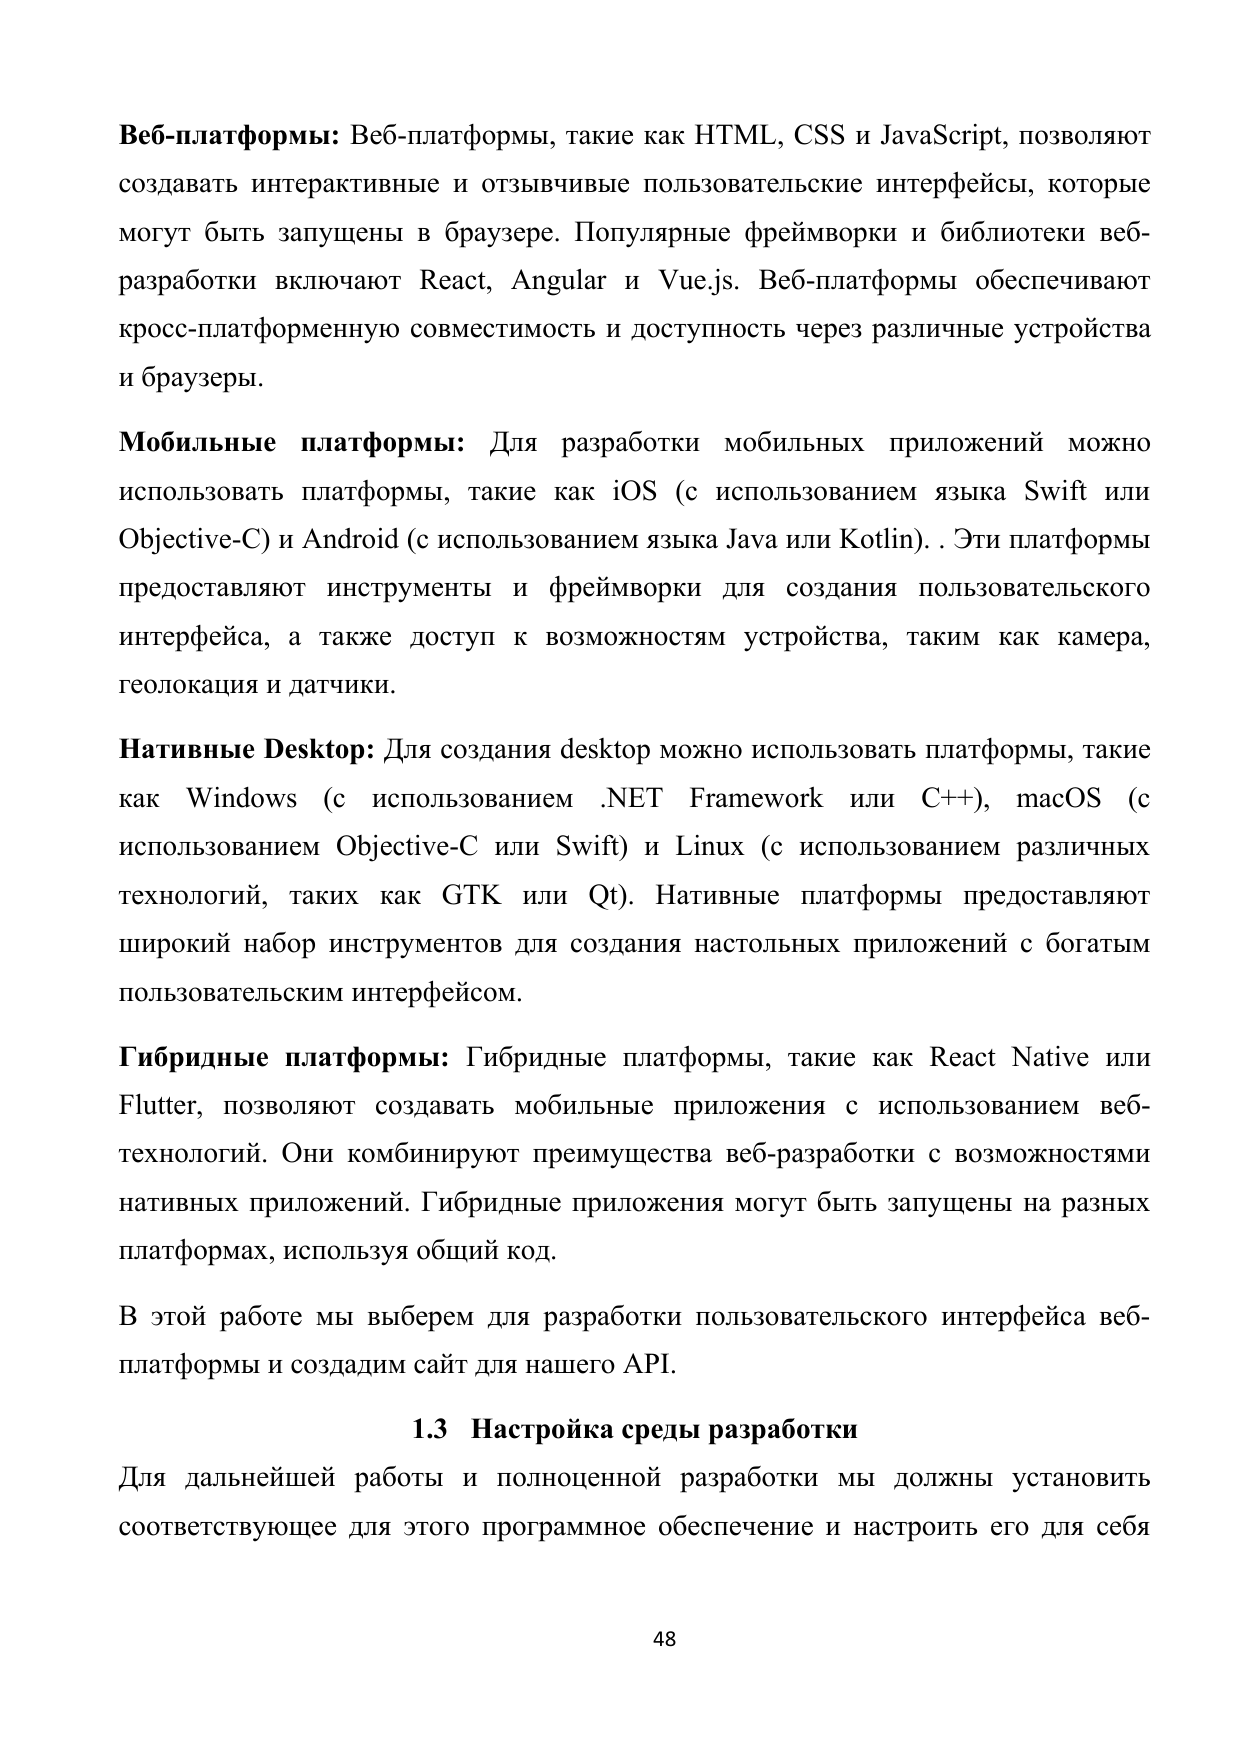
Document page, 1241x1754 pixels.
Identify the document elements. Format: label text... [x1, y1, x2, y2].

text В этой работе мы выберем для разработки пользовательского интерфейса веб-платформы и создадим сайт для нашего API. [118, 1299, 1152, 1379]
text Гибридные платформы: Гибридные платформы, такие как React Native или Flutter, позволяют создавать мобильные приложения с использованием веб-технологий. Они комбинируют преимущества веб-разработки с возможностями нативных приложений. Гибридные приложения могут быть запущены на разных платформах, используя общий код. [118, 1040, 1152, 1266]
text Веб-платформы: Веб-платформы, такие как HTML, CSS и JavaScript, позволяют создавать интерактивные и отзывчивые пользовательские интерфейсы, которые могут быть запущены в браузере. Популярные фреймворки и библиотеки веб-разработки включают React, Angular и Vue.js. Веб-платформы обеспечивают кросс-платформенную совместимость и доступность через различные устройства и браузеры. [118, 118, 1152, 393]
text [118, 1461, 1152, 1542]
text Мобильные платформы: Для разработки мобильных приложений можно использовать платформы, такие как iOS (с использованием языка Swift или Objective-C) и Android (с использованием языка Java или Kotlin). . Эти платформы предоставляют инструменты и фреймворки для создания пользовательского интерфейса, а также доступ к возможностям устройства, таким как камера, геолокация и датчики. [118, 425, 1152, 700]
subtitle Настройка среды разработки [118, 1412, 1152, 1445]
text Нативные Desktop: Для создания desktop можно использовать платформы, такие как Windows (с использованием .NET Framework или C++), macOS (с использованием Objective-C или Swift) и Linux (с использованием различных технологий, таких как GTK или Qt). Нативные платформы предоставляют широкий набор инструментов для создания настольных приложений с богатым пользовательским интерфейсом. [118, 733, 1152, 1007]
